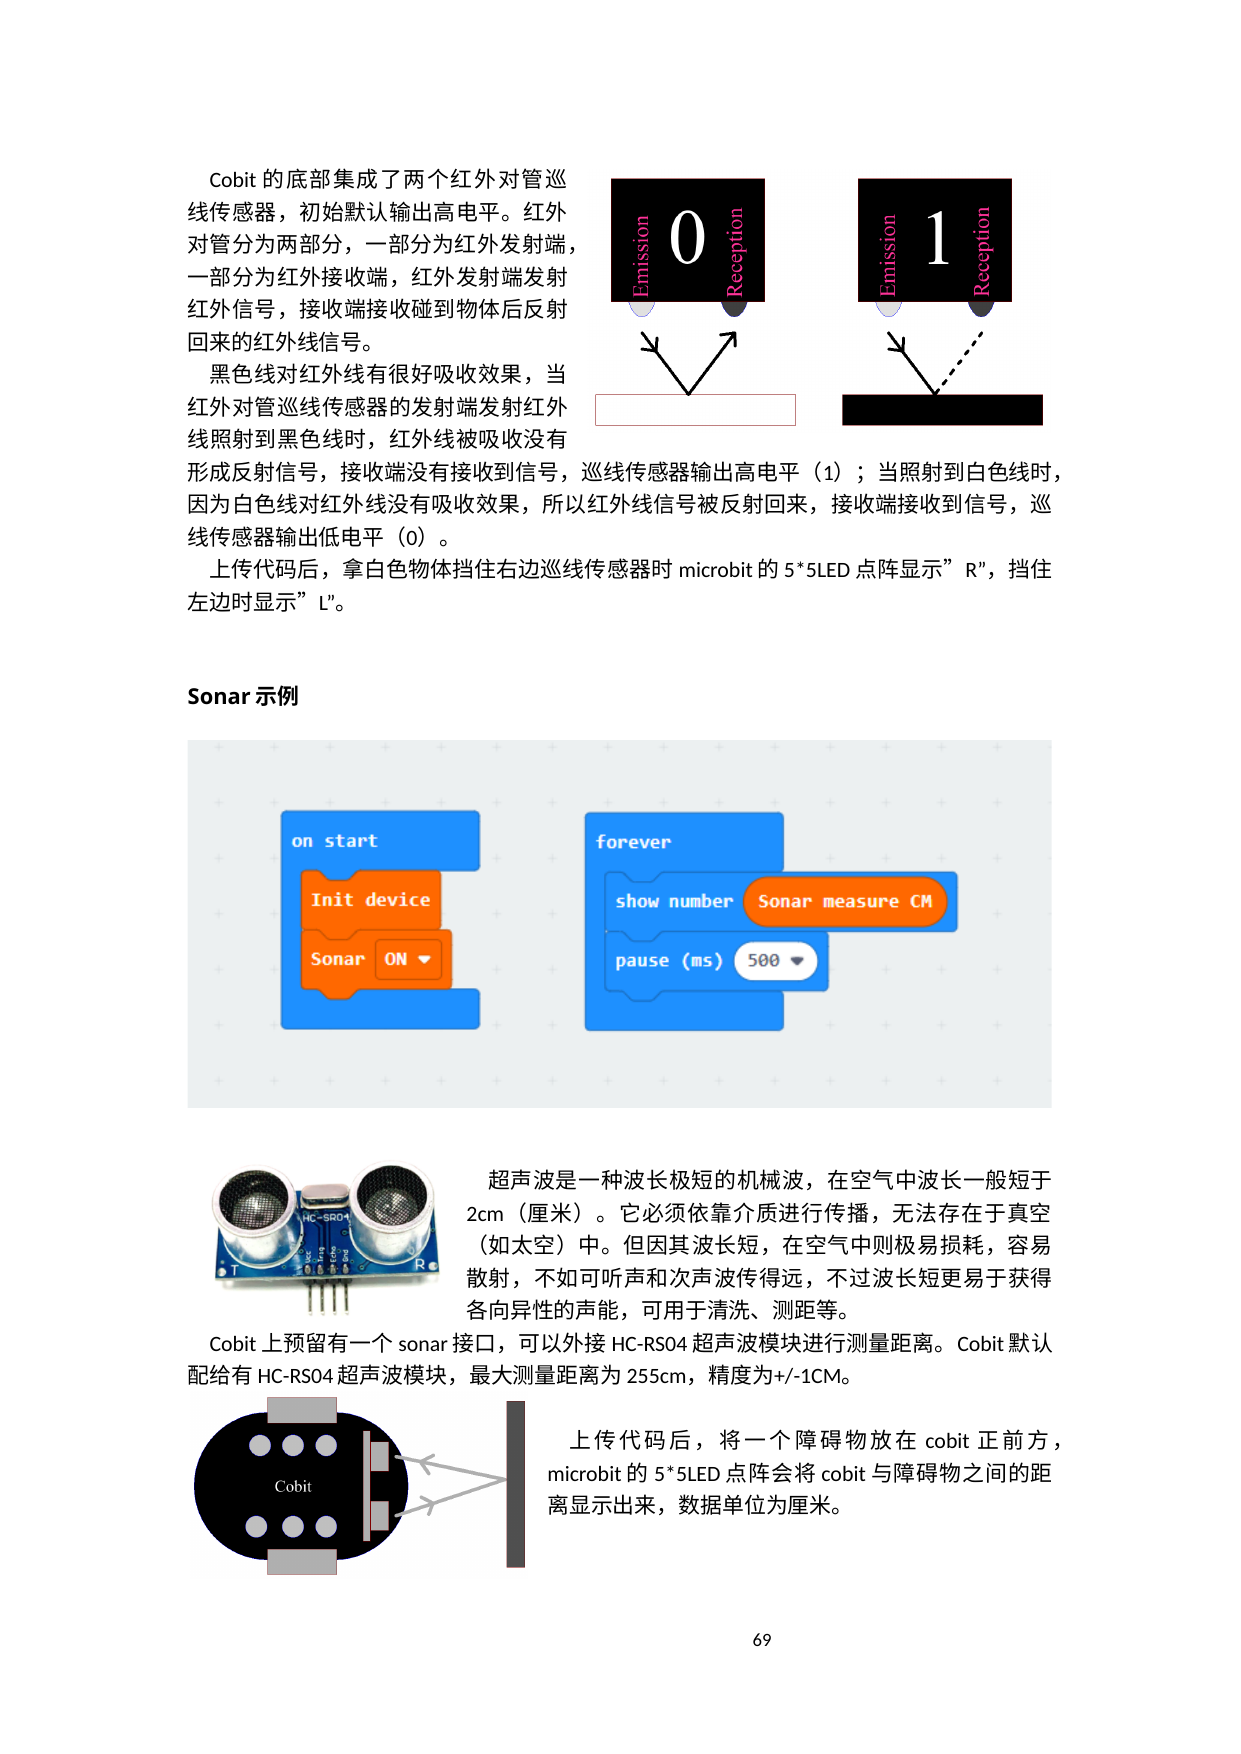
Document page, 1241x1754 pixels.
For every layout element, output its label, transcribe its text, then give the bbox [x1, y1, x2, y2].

picture [190, 1391, 529, 1579]
text 上传代码后，拿白色物体挡住右边巡线传感器时microbit的5*5LED点阵显示”R”，挡住左边时显示”L”。 [187, 552, 1053, 617]
text Cobit的底部集成了两个红外对管巡线传感器，初始默认输出高电平。红外对管分为两部分，一部分为红外发射端，一部分为红外接收端，红外发射端发射红外信号，接收端接收碰到物体后反射回来的红外线信号。 [187, 162, 1053, 357]
text 黑色线对红外线有很好吸收效果，当红外对管巡线传感器的发射端发射红外线照射到黑色线时，红外线被吸收没有形成反射信号，接收端没有接收到信号，巡线传感器输出高电平（1）；当照射到白色线时，因为白色线对红外线没有吸收效果，所以红外线信号被反射回来，接收端接收到信号，巡线传感器输出低电平（0）。 [187, 357, 1053, 552]
subtitle Sonar示例 [187, 679, 1053, 711]
picture [187, 740, 1052, 1108]
text Cobit上预留有一个sonar接口，可以外接HC-RS04超声波模块进行测量距离。Cobit默认配给有HC-RS04超声波模块，最大测量距离为255cm，精度为+/-1CM。 [187, 1325, 1053, 1390]
picture [586, 169, 1051, 433]
text 上传代码后，将一个障碍物放在cobit正前方，microbit的5*5LED点阵会将cobit与障碍物之间的距离显示出来，数据单位为厘米。 [529, 1423, 1053, 1520]
picture [205, 1155, 448, 1320]
